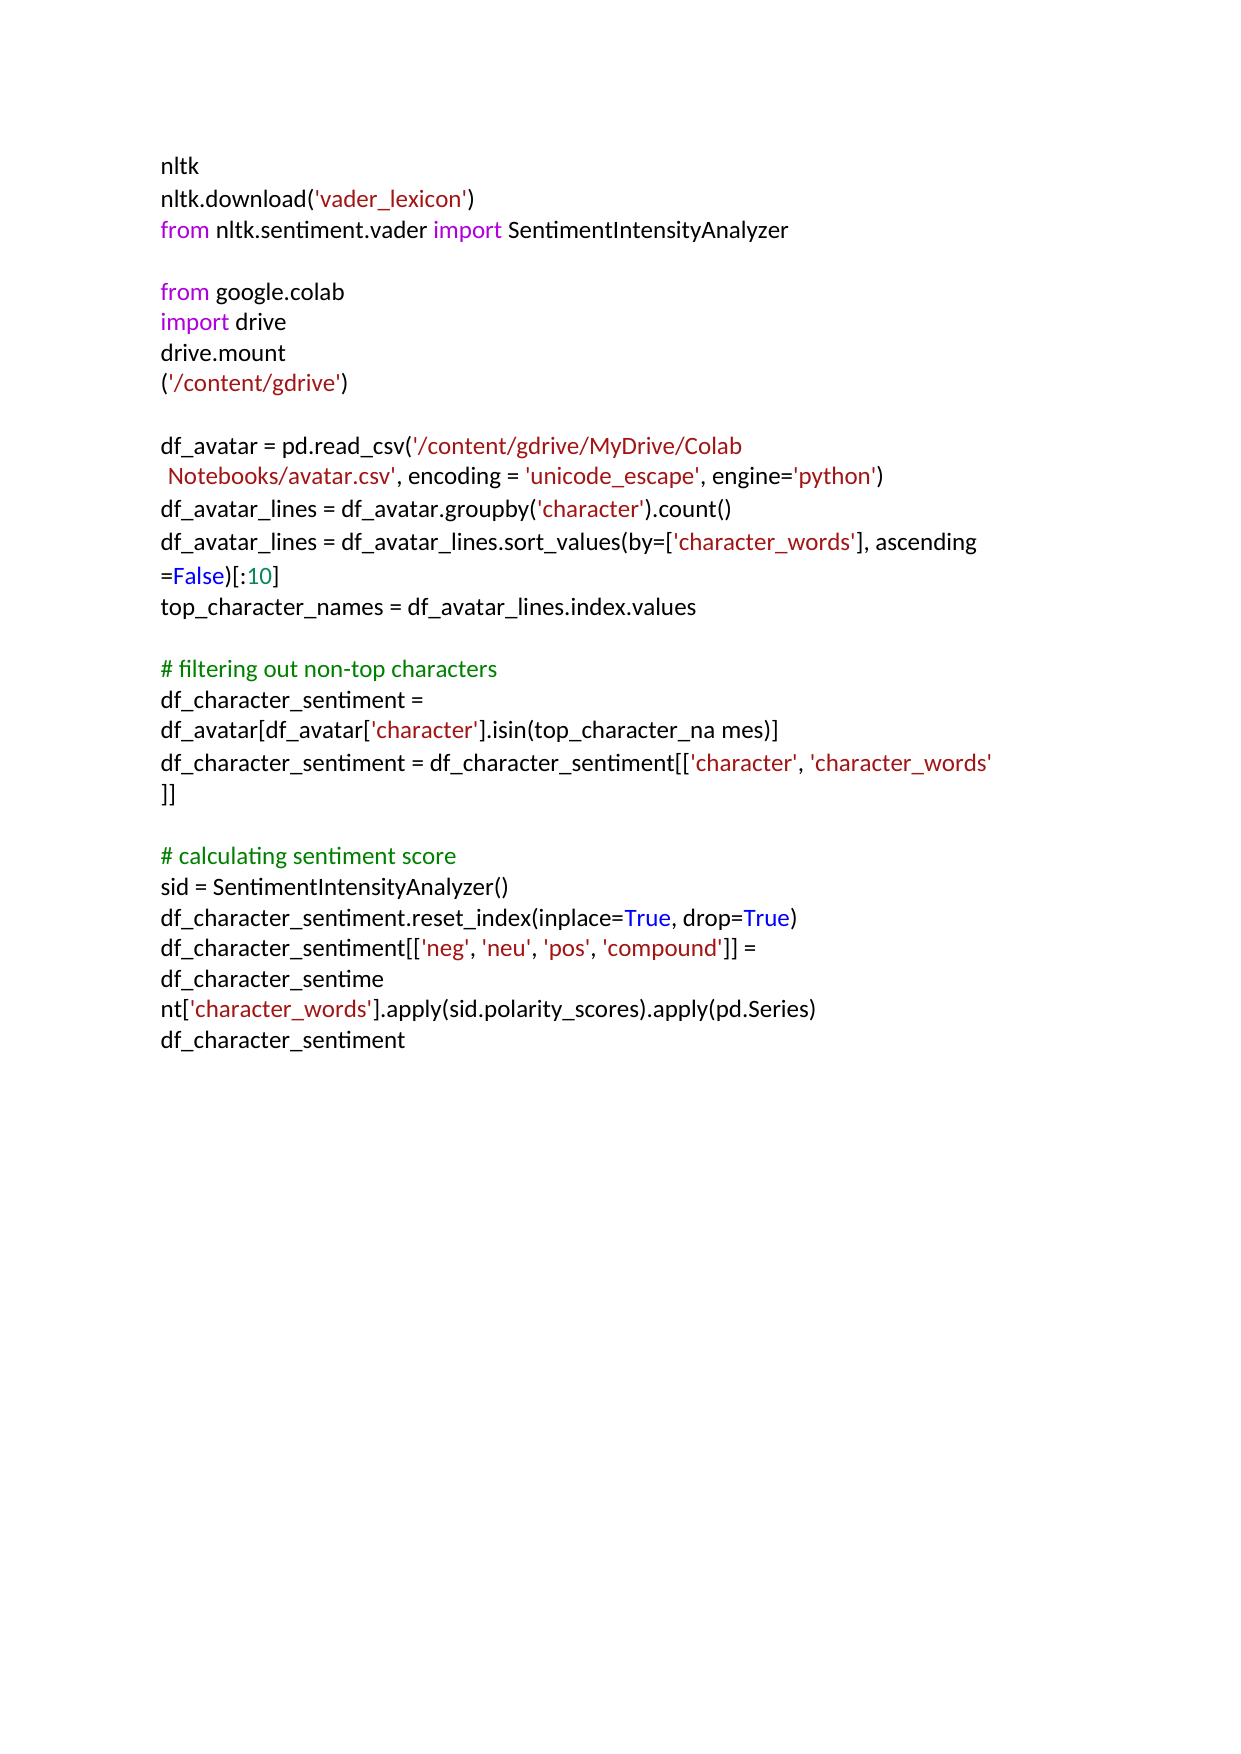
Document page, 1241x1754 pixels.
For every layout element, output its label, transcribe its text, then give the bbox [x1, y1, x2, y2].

text nltk.download('vader_lexicon') [160, 181, 1090, 214]
text df_avatar_lines = df_avatar_lines.sort_values(by=['character_words'], ascending [160, 524, 1090, 557]
text df_character_sentiment = df_character_sentiment[['character', 'character_words' [160, 745, 1090, 778]
text df_character_sentiment = df_avatar[df_avatar['character'].isin(top_character_na mes)] [160, 684, 933, 745]
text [160, 150, 235, 181]
text ]] [160, 778, 1090, 809]
text from nltk.sentiment.vader import SentimentIntensityAnalyzer [160, 214, 1090, 244]
text df_avatar_lines = df_avatar.groupby('character').count() [160, 491, 1090, 524]
text top_character_names = df_avatar_lines.index.values [160, 591, 1090, 621]
text from google.colab import drive drive.mount('/content/gdrive') [160, 276, 368, 398]
text # calculating sentiment score [160, 841, 1090, 871]
text df_avatar = pd.read_csv('/content/gdrive/MyDrive/Colab Notebooks/avatar.csv', encoding = 'unicode_escape', engine='python') [160, 430, 939, 491]
text =False)[:10] [160, 557, 1090, 591]
text # filtering out non-top characters [160, 653, 1090, 684]
text sid = SentimentIntensityAnalyzer() df_character_sentiment.reset_index(inplace=True, drop=True) df_character_sentiment[['neg', 'neu', 'pos', 'compound']] = df_character_sentime nt['character_words'].apply(sid.polarity_scores).apply(pd.Series) df_character_sentiment [160, 871, 930, 1054]
